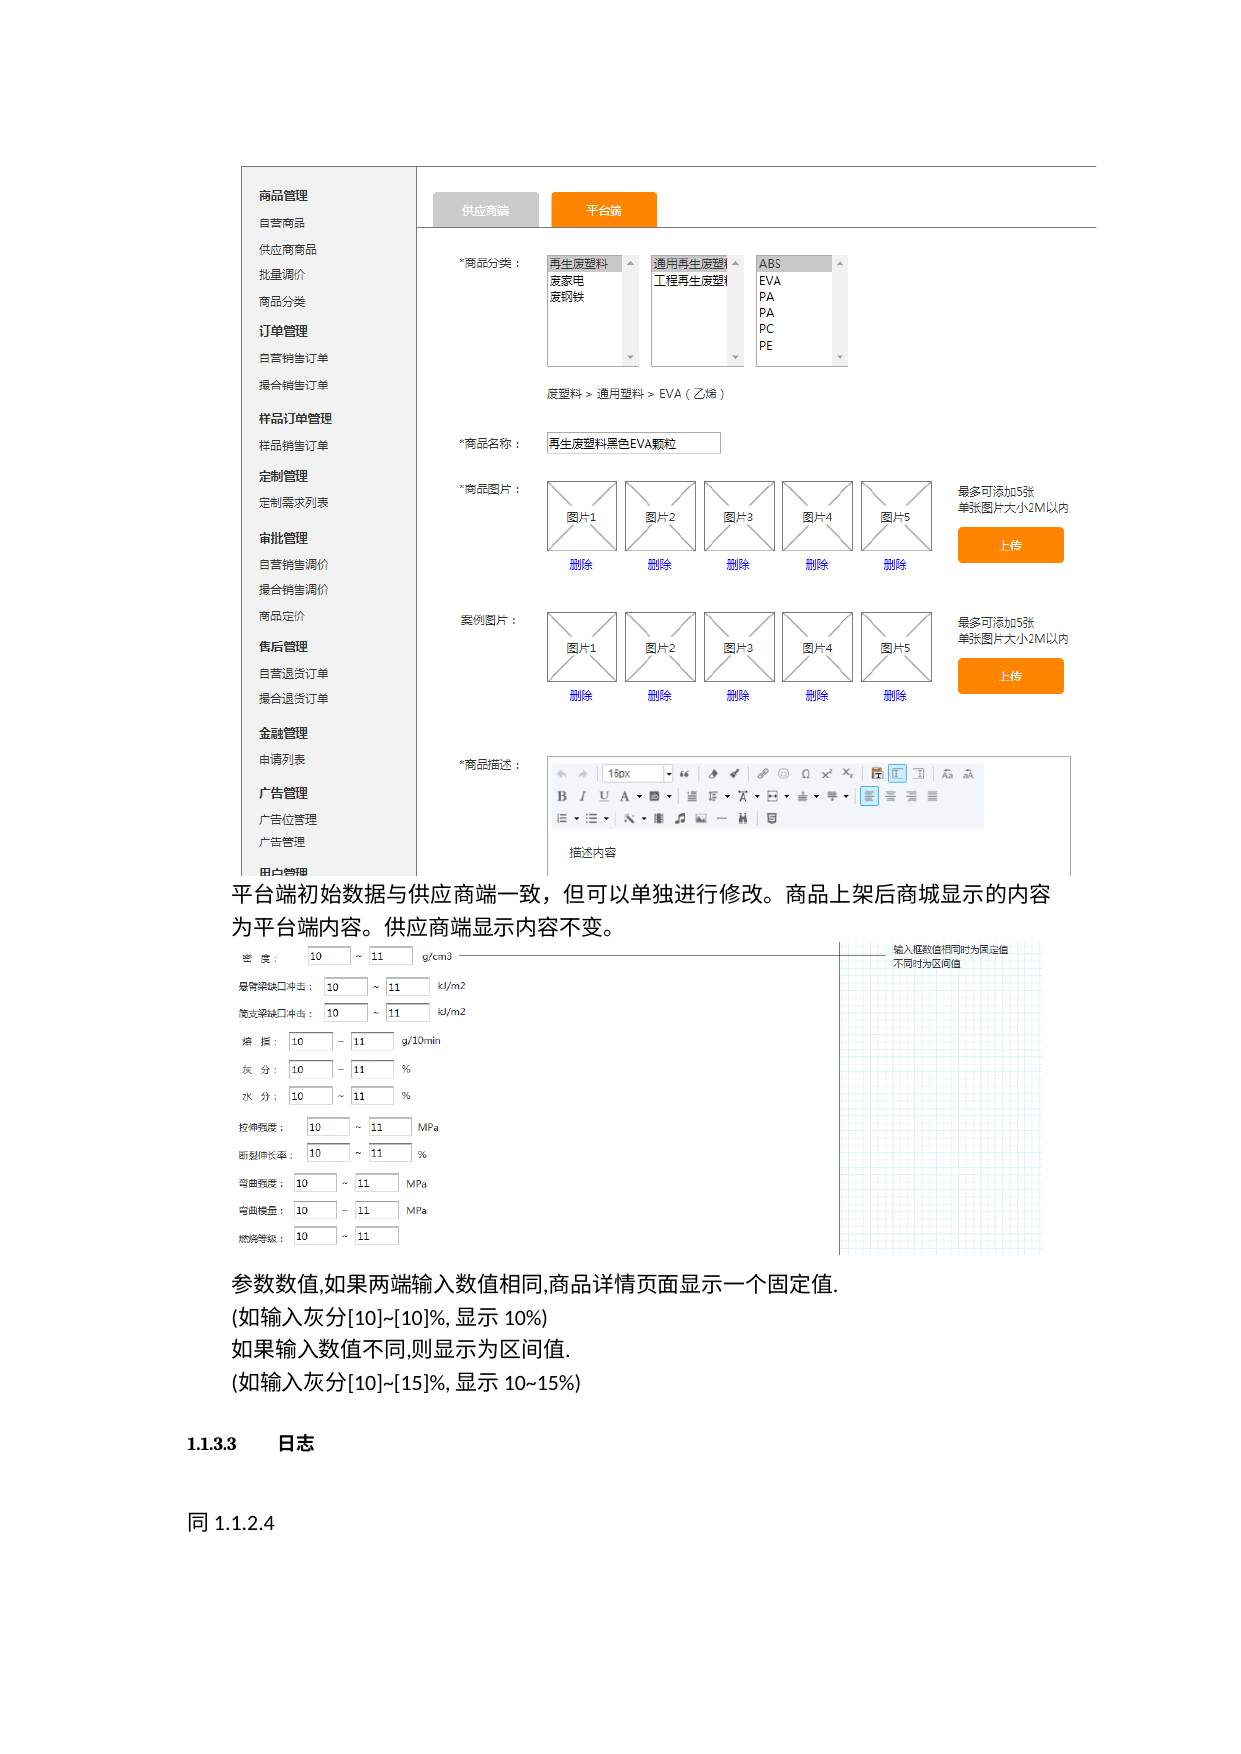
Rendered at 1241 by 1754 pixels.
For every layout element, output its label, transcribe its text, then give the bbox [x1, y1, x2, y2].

picture [231, 162, 1097, 876]
list 平台端初始数据与供应商端一致，但可以单独进行修改。商品上架后商城显示的内容为平台端内容。供应商端显示内容不变。 [231, 877, 1053, 942]
text 同1.1.2.4 [187, 1504, 1053, 1537]
list 参数数值,如果两端输入数值相同,商品详情页面显示一个固定值. [231, 1267, 1053, 1299]
list (如输入灰分[10]~[15]%, 显示10~15%) [231, 1364, 1053, 1397]
picture [231, 942, 1043, 1255]
list 如果输入数值不同,则显示为区间值. [231, 1332, 1053, 1364]
list (如输入灰分[10]~[10]%, 显示10%) [231, 1299, 1053, 1332]
subtitle 日志 [187, 1426, 1053, 1459]
